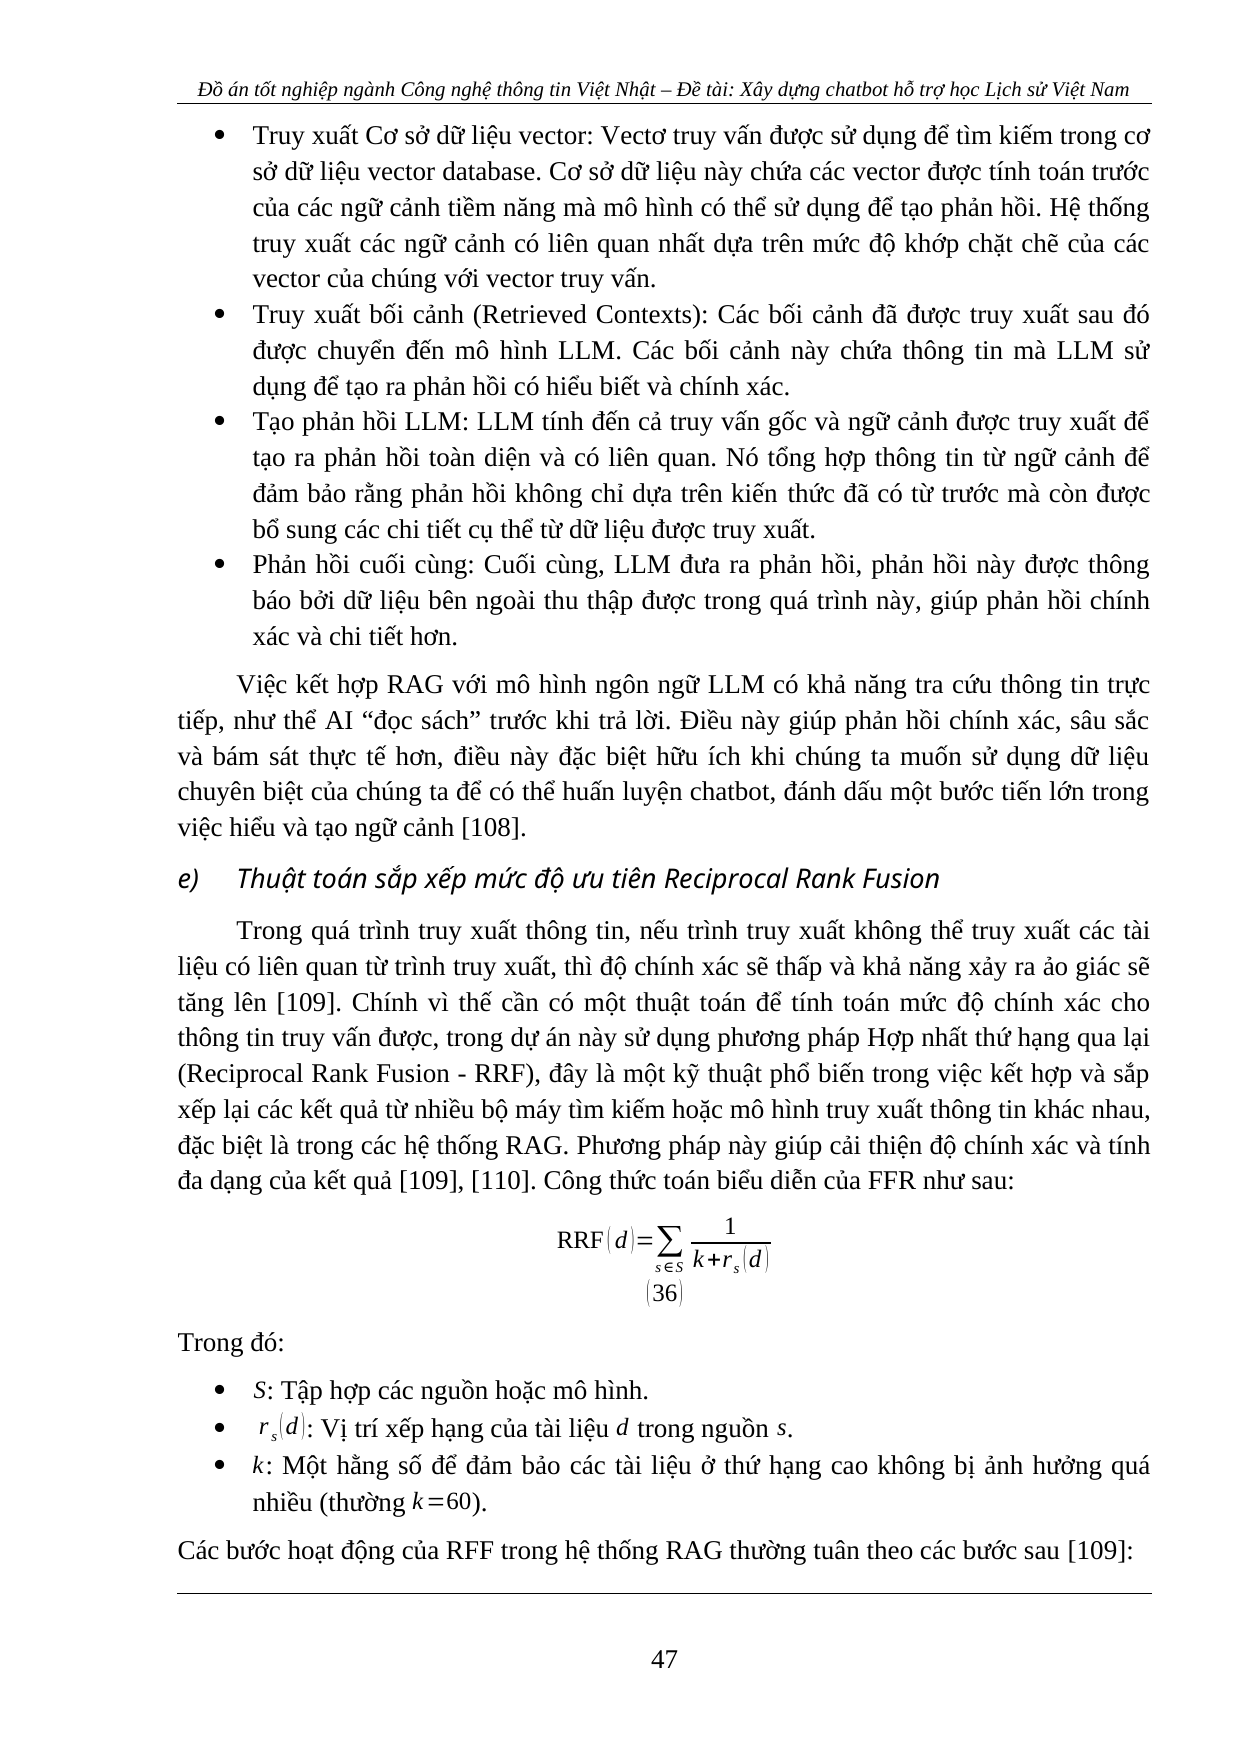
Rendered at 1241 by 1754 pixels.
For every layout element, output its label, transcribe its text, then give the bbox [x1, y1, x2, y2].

text Việc kết hợp RAG với mô hình ngôn ngữ LLM có khả năng tra cứu thông tin trực tiếp, như thể AI “đọc sách” trước khi trả lời. Điều này giúp phản hồi chính xác, sâu sắc và bám sát thực tế hơn, điều này đặc biệt hữu ích khi chúng ta muốn sử dụng dữ liệu chuyên biệt của chúng ta để có thể huấn luyện chatbot, đánh dấu một bước tiến lớn trong việc hiểu và tạo ngữ cảnh . [177, 668, 1152, 842]
list : Tập hợp các nguồn hoặc mô hình. [215, 1374, 1152, 1407]
list Tạo phản hồi LLM: LLM tính đến cả truy vấn gốc và ngữ cảnh được truy xuất để tạo ra phản hồi toàn diện và có liên quan. Nó tổng hợp thông tin từ ngữ cảnh để đảm bảo rằng phản hồi không chỉ dựa trên kiến ​​thức đã có từ trước mà còn được bổ sung các chi tiết cụ thể từ dữ liệu được truy xuất. [215, 406, 1152, 544]
subtitle Thuật toán sắp xếp mức độ ưu tiên Reciprocal Rank Fusion [177, 859, 1152, 896]
list : Một hằng số để đảm bảo các tài liệu ở thứ hạng cao không bị ảnh hưởng quá nhiều (thường ). [215, 1449, 1152, 1517]
text Trong quá trình truy xuất thông tin, nếu trình truy xuất không thể truy xuất các tài liệu có liên quan từ trình truy xuất, thì độ chính xác sẽ thấp và khả năng xảy ra ảo giác sẽ tăng lên . Chính vì thế cần có một thuật toán để tính toán mức độ chính xác cho thông tin truy vấn được, trong dự án này sử dụng phương pháp Hợp nhất thứ hạng qua lại (Reciprocal Rank Fusion - RRF), đây là một kỹ thuật phổ biến trong việc kết hợp và sắp xếp lại các kết quả từ nhiều bộ máy tìm kiếm hoặc mô hình truy xuất thông tin khác nhau, đặc biệt là trong các hệ thống RAG. Phương pháp này giúp cải thiện độ chính xác và tính đa dạng của kết quả . Công thức toán biểu diễn của FFR như sau: [177, 914, 1152, 1196]
text Trong đó: [177, 1326, 1152, 1357]
list Truy xuất bối cảnh (Retrieved Contexts): Các bối cảnh đã được truy xuất sau đó được chuyển đến mô hình LLM. Các bối cảnh này chứa thông tin mà LLM sử dụng để tạo ra phản hồi có hiểu biết và chính xác. [215, 298, 1152, 401]
list : Vị trí xếp hạng của tài liệu trong nguồn . [215, 1411, 1152, 1444]
list Truy xuất Cơ sở dữ liệu vector: Vectơ truy vấn được sử dụng để tìm kiếm trong cơ sở dữ liệu vector database. Cơ sở dữ liệu này chứa các vector được tính toán trước của các ngữ cảnh tiềm năng mà mô hình có thể sử dụng để tạo phản hồi. Hệ thống truy xuất các ngữ cảnh có liên quan nhất dựa trên mức độ khớp chặt chẽ của các vector của chúng với vector truy vấn. [215, 119, 1152, 294]
text Các bước hoạt động của RFF trong hệ thống RAG thường tuân theo các bước sau : [177, 1534, 1152, 1566]
list Phản hồi cuối cùng: Cuối cùng, LLM đưa ra phản hồi, phản hồi này được thông báo bởi dữ liệu bên ngoài thu thập được trong quá trình này, giúp phản hồi chính xác và chi tiết hơn. [215, 548, 1152, 651]
